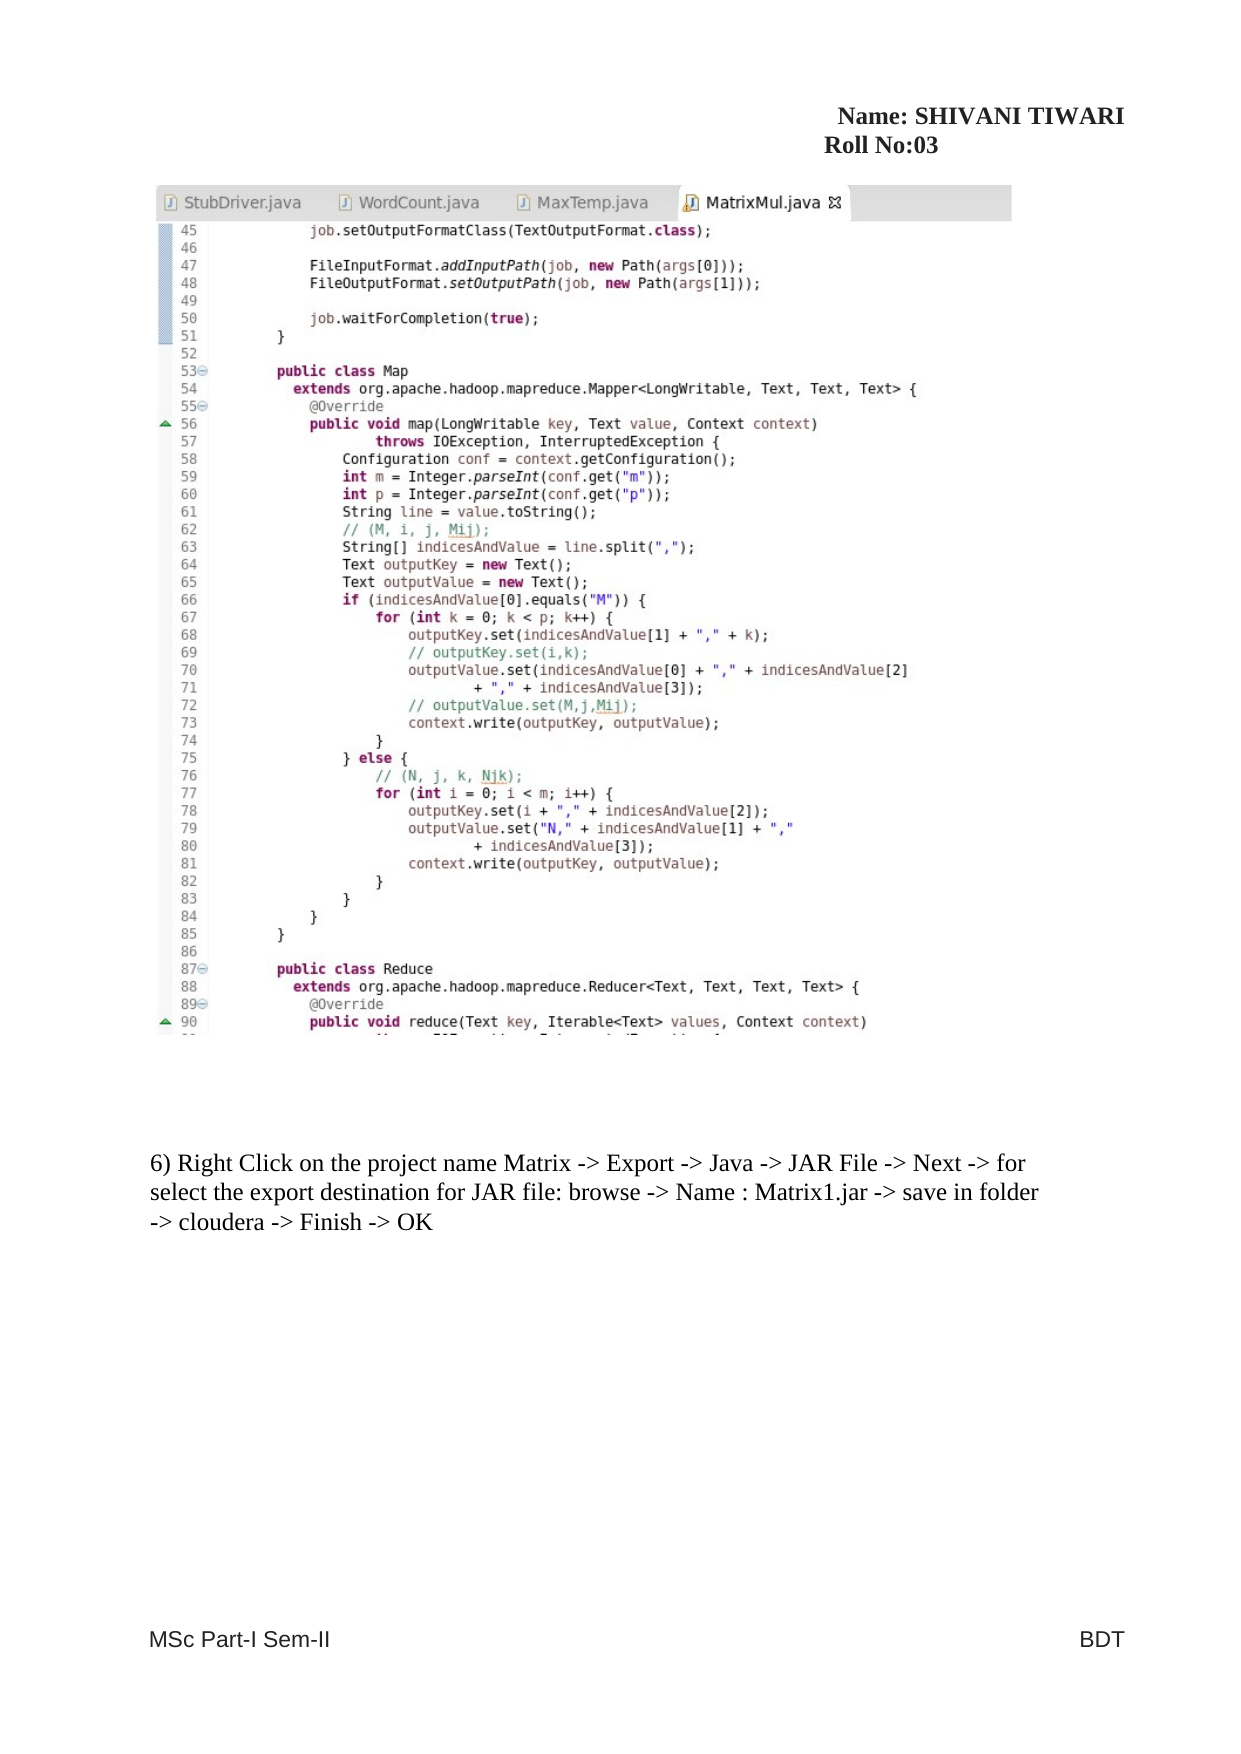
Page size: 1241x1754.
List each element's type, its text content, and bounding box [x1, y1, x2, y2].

picture [155, 185, 1012, 1035]
text 6) Right Click on the project name Matrix -> Export -> Java -> JAR File -> Next -> for select the export destination for JAR file: browse -> Name : Matrix1.jar -> save in folder -> cloudera -> Finish -> OK [150, 1148, 1040, 1236]
